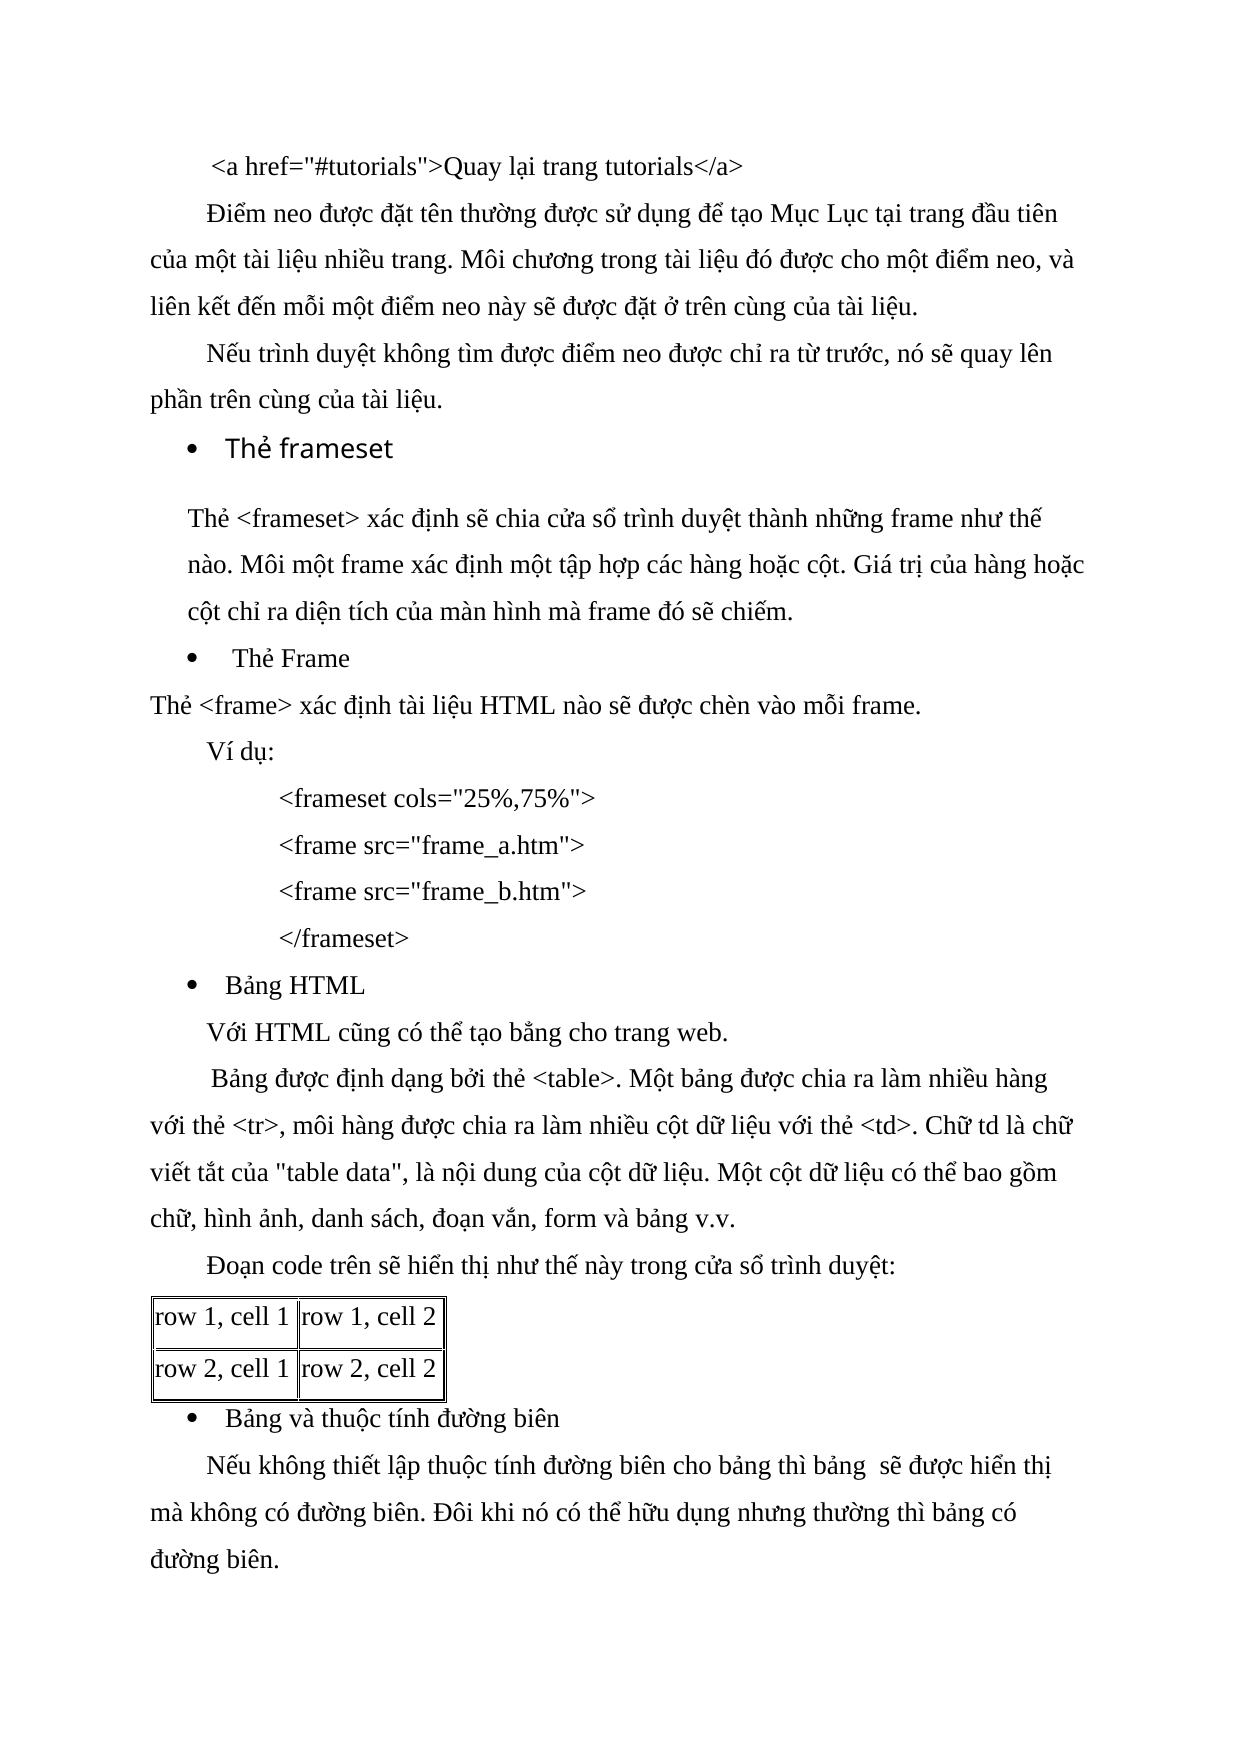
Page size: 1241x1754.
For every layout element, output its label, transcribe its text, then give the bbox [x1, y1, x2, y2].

text Ví dụ: [150, 736, 1090, 767]
list Bảng HTML [187, 969, 1090, 1000]
list Thẻ frameset [187, 430, 1090, 467]
list Thẻ Frame [187, 642, 1090, 673]
text Với HTML cũng có thể tạo bẳng cho trang web. Bảng được định dạng bởi thẻ <table>. Một bảng được chia ra làm nhiều hàng với thẻ <tr>, môi hàng được chia ra làm nhiều cột dữ liệu với thẻ <td>. Chữ td là chữ viết tắt của "table data", là nội dung của cột dữ liệu. Một cột dữ liệu có thể bao gồm chữ, hình ảnh, danh sách, đoạn vắn, form và bảng v.v. [150, 1016, 1090, 1233]
text Điểm neo được đặt tên thường được sử dụng để tạo Mục Lục tại trang đầu tiên của một tài liệu nhiều trang. Môi chương trong tài liệu đó được cho một điểm neo, và liên kết đến mỗi một điểm neo này sẽ được đặt ở trên cùng của tài liệu. [150, 197, 1090, 321]
table_cell row 2, cell 2 [299, 1348, 444, 1399]
table_header row 1, cell 1 [154, 1299, 299, 1347]
text <a href="#tutorials">Quay lại trang tutorials</a> [150, 150, 1090, 181]
list Bảng và thuộc tính đường biên [187, 1402, 1090, 1434]
text Nếu trình duyệt không tìm được điểm neo được chỉ ra từ trước, nó sẽ quay lên phần trên cùng của tài liệu. [150, 337, 1090, 414]
table_cell row 2, cell 1 [154, 1348, 299, 1399]
text Thẻ <frameset> xác định sẽ chia cửa sổ trình duyệt thành những frame như thế nào. Môi một frame xác định một tập hợp các hàng hoặc cột. Giá trị của hàng hoặc cột chỉ ra diện tích của màn hình mà frame đó sẽ chiếm. [187, 502, 1090, 626]
text <frameset cols="25%,75%"> <frame src="frame_a.htm"> <frame src="frame_b.htm"> </frameset> [150, 782, 1090, 953]
text Đoạn code trên sẽ hiển thị như thế này trong cửa sổ trình duyệt: [150, 1249, 1090, 1280]
text Nếu không thiết lập thuộc tính đường biên cho bảng thì bảng sẽ được hiển thị mà không có đường biên. Đôi khi nó có thể hữu dụng nhưng thường thì bảng có đường biên. [150, 1449, 1090, 1574]
text Thẻ <frame> xác định tài liệu HTML nào sẽ được chèn vào mỗi frame. [150, 689, 1090, 720]
table_header row 1, cell 2 [299, 1299, 443, 1347]
